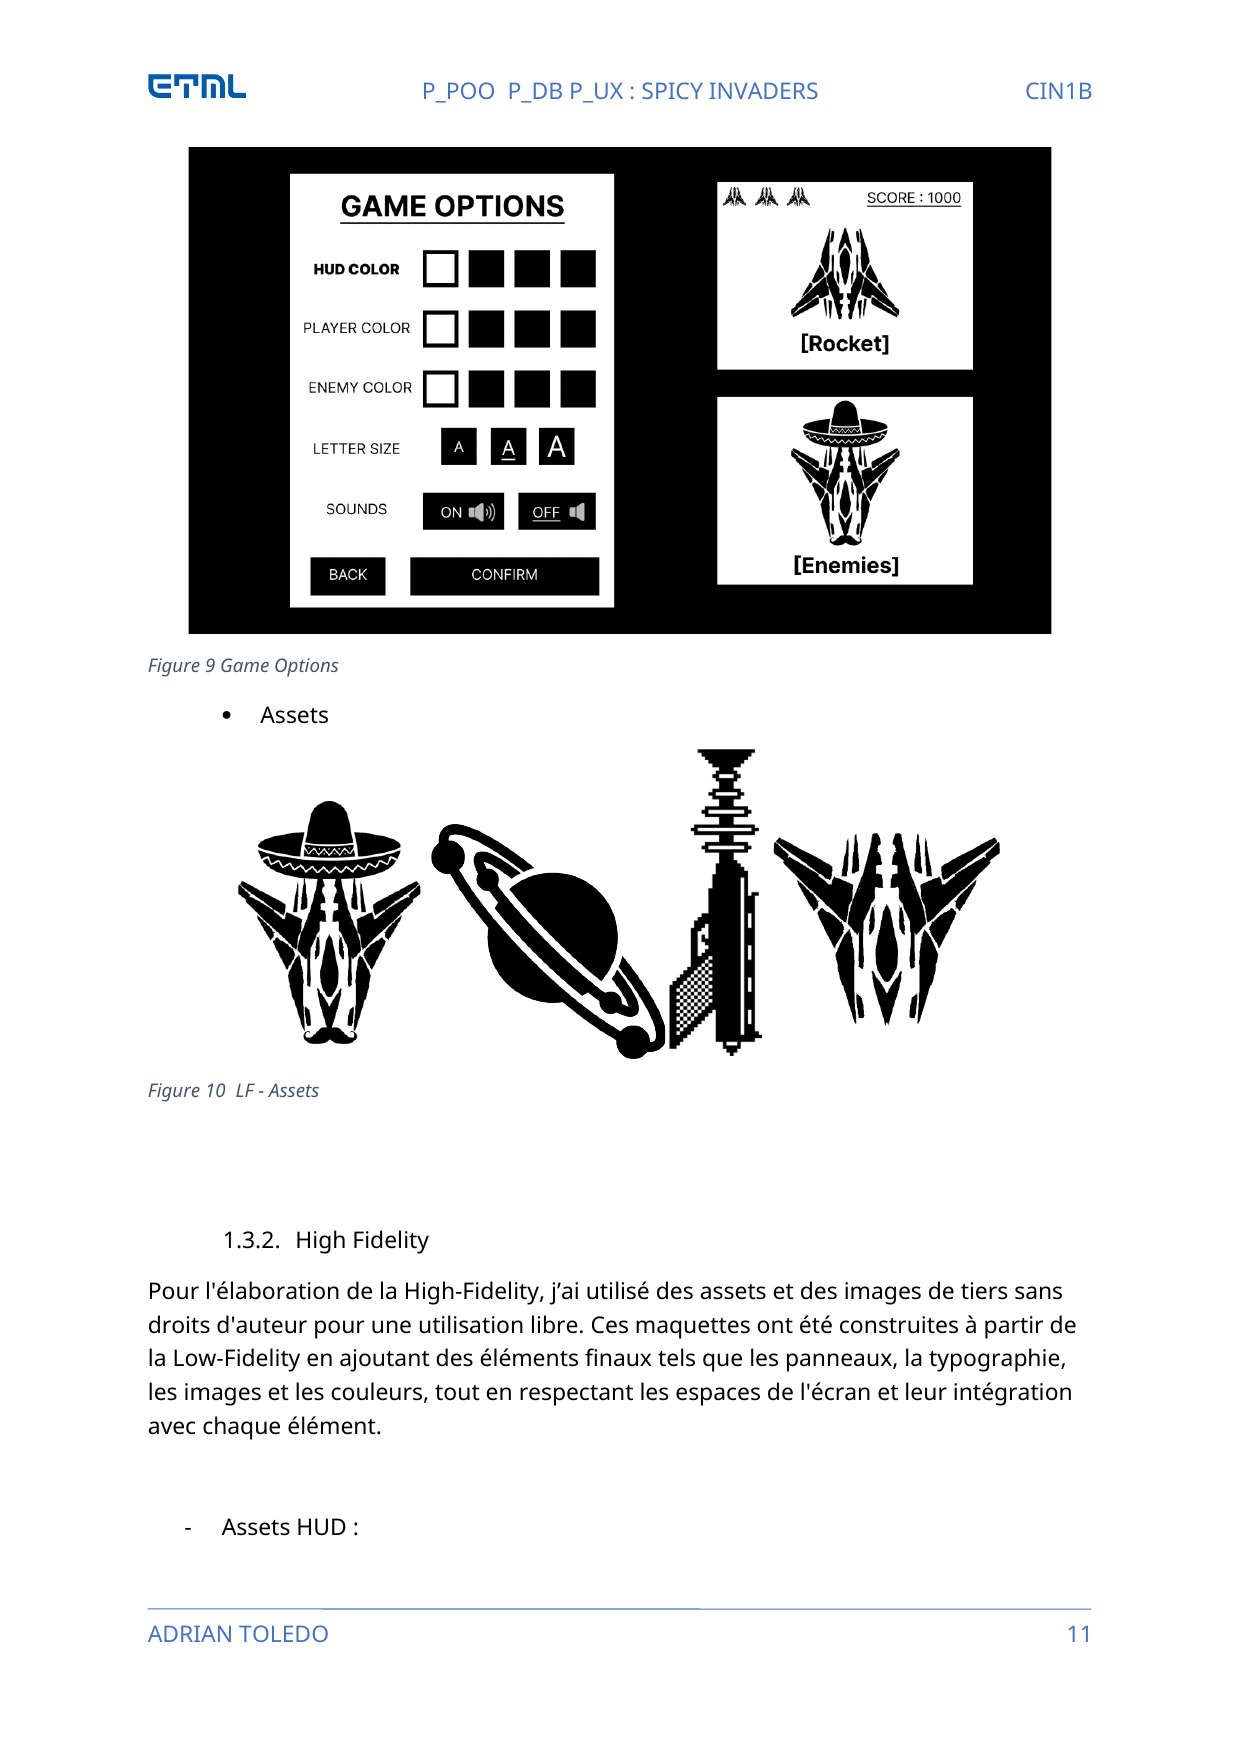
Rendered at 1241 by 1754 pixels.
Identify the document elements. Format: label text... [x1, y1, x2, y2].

list Assets HUD : [184, 1511, 1092, 1542]
list Assets [223, 699, 1092, 730]
text Pour l'élaboration de la High-Fidelity, j’ai utilisé des assets et des images de tiers sans droits d'auteur pour une utilisation libre. Ces maquettes ont été construites à partir de la Low-Fidelity en ajoutant des éléments finaux tels que les panneaux, la typographie, les images et les couleurs, tout en respectant les espaces de l'écran et leur intégration avec chaque élément. [148, 1275, 1092, 1441]
list High Fidelity [223, 1224, 1092, 1256]
picture [226, 801, 666, 1059]
picture [147, 73, 247, 99]
picture [188, 147, 1052, 634]
picture [670, 750, 1014, 1059]
